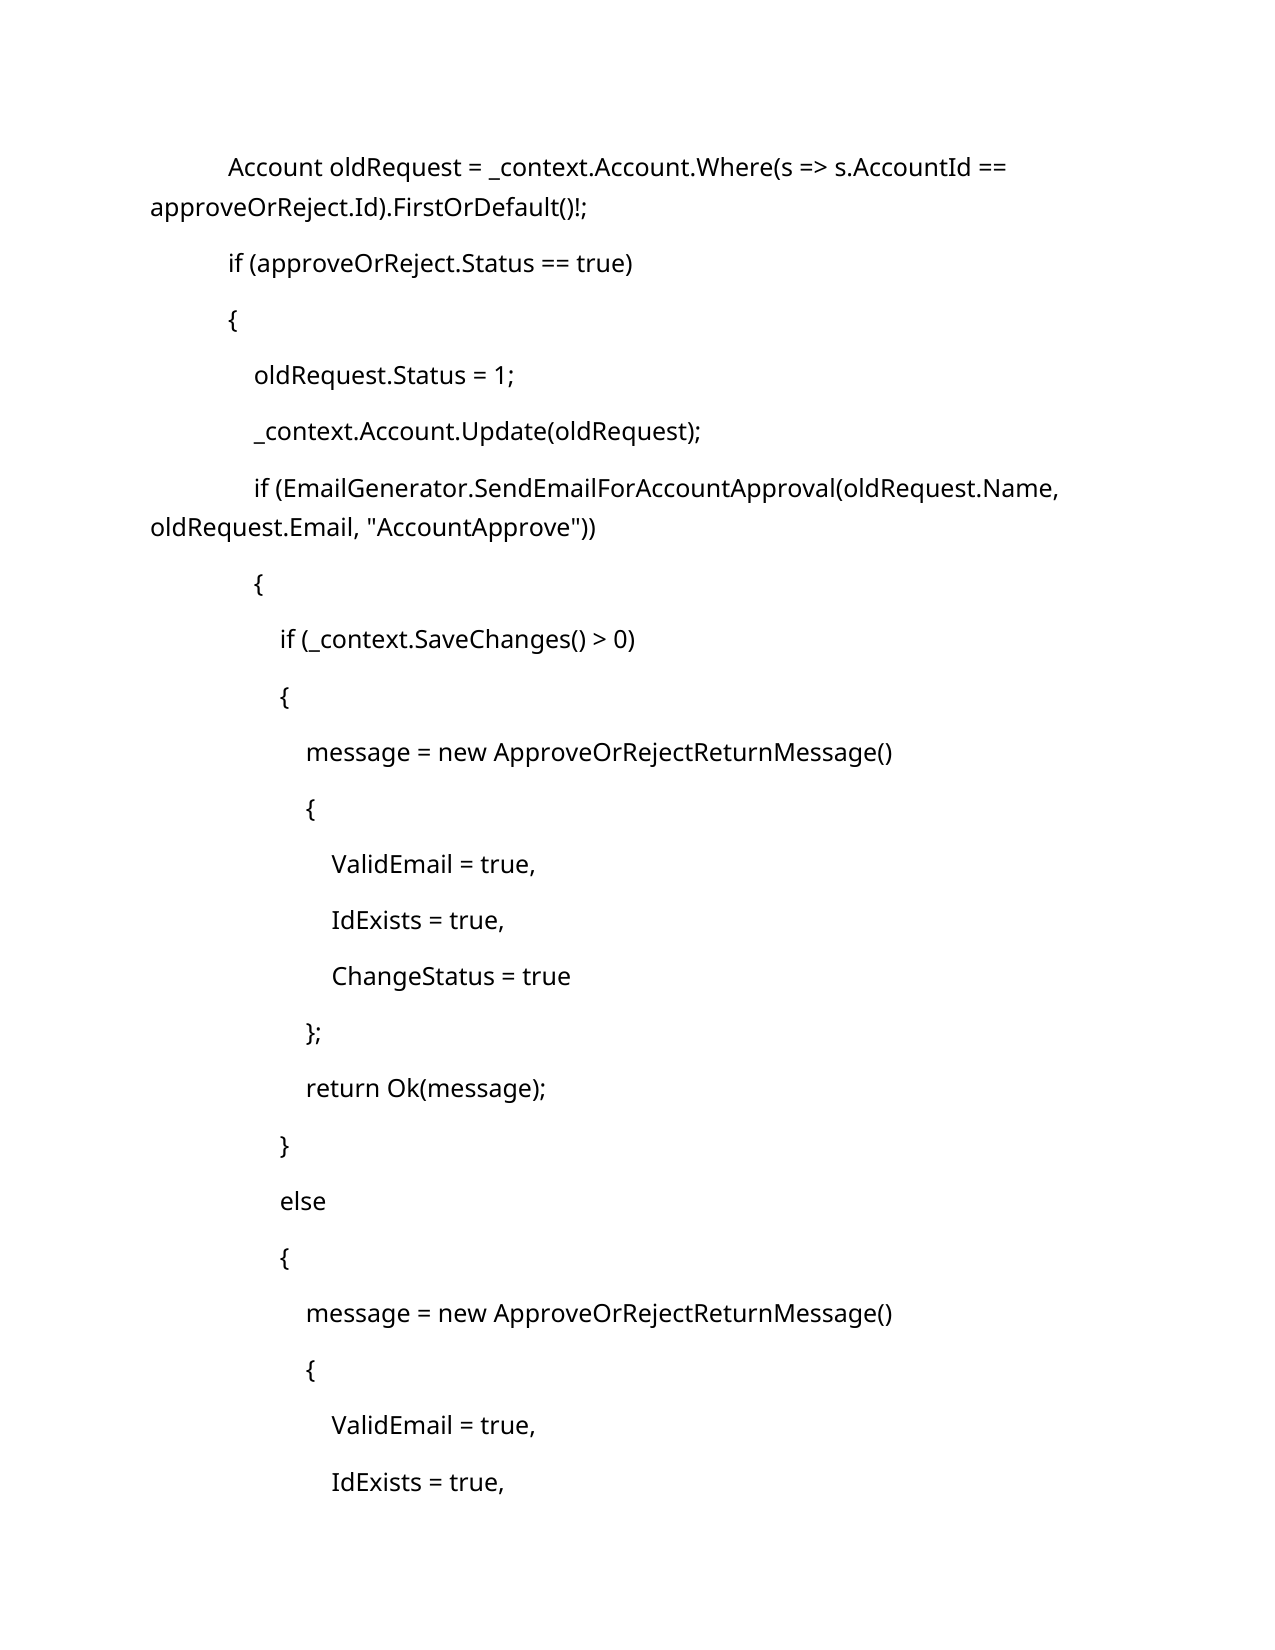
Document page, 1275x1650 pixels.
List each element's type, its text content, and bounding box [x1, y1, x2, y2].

text { [150, 566, 1125, 600]
text ChangeStatus = true [150, 959, 1125, 993]
text }; [150, 1015, 1125, 1049]
text IdExists = true, [150, 1464, 1125, 1498]
text message = new ApproveOrRejectReturnMessage() [150, 734, 1125, 768]
text { [150, 1239, 1125, 1274]
text { [150, 790, 1125, 824]
text ValidEmail = true, [150, 847, 1125, 881]
text oldRequest.Status = 1; [150, 358, 1125, 392]
text Account oldRequest = _context.Account.Where(s => s.AccountId == approveOrReject.Id).FirstOrDefault()!; [150, 150, 1125, 223]
text if (approveOrReject.Status == true) [150, 246, 1125, 280]
text IdExists = true, [150, 903, 1125, 937]
text } [150, 1127, 1125, 1161]
text if (_context.SaveChanges() > 0) [150, 622, 1125, 656]
text { [150, 678, 1125, 712]
text ValidEmail = true, [150, 1408, 1125, 1442]
text if (EmailGenerator.SendEmailForAccountApproval(oldRequest.Name, oldRequest.Email, "AccountApprove")) [150, 470, 1125, 544]
text else [150, 1183, 1125, 1217]
text { [150, 302, 1125, 336]
text { [150, 1352, 1125, 1386]
text message = new ApproveOrRejectReturnMessage() [150, 1296, 1125, 1330]
text return Ok(message); [150, 1071, 1125, 1105]
text _context.Account.Update(oldRequest); [150, 414, 1125, 448]
